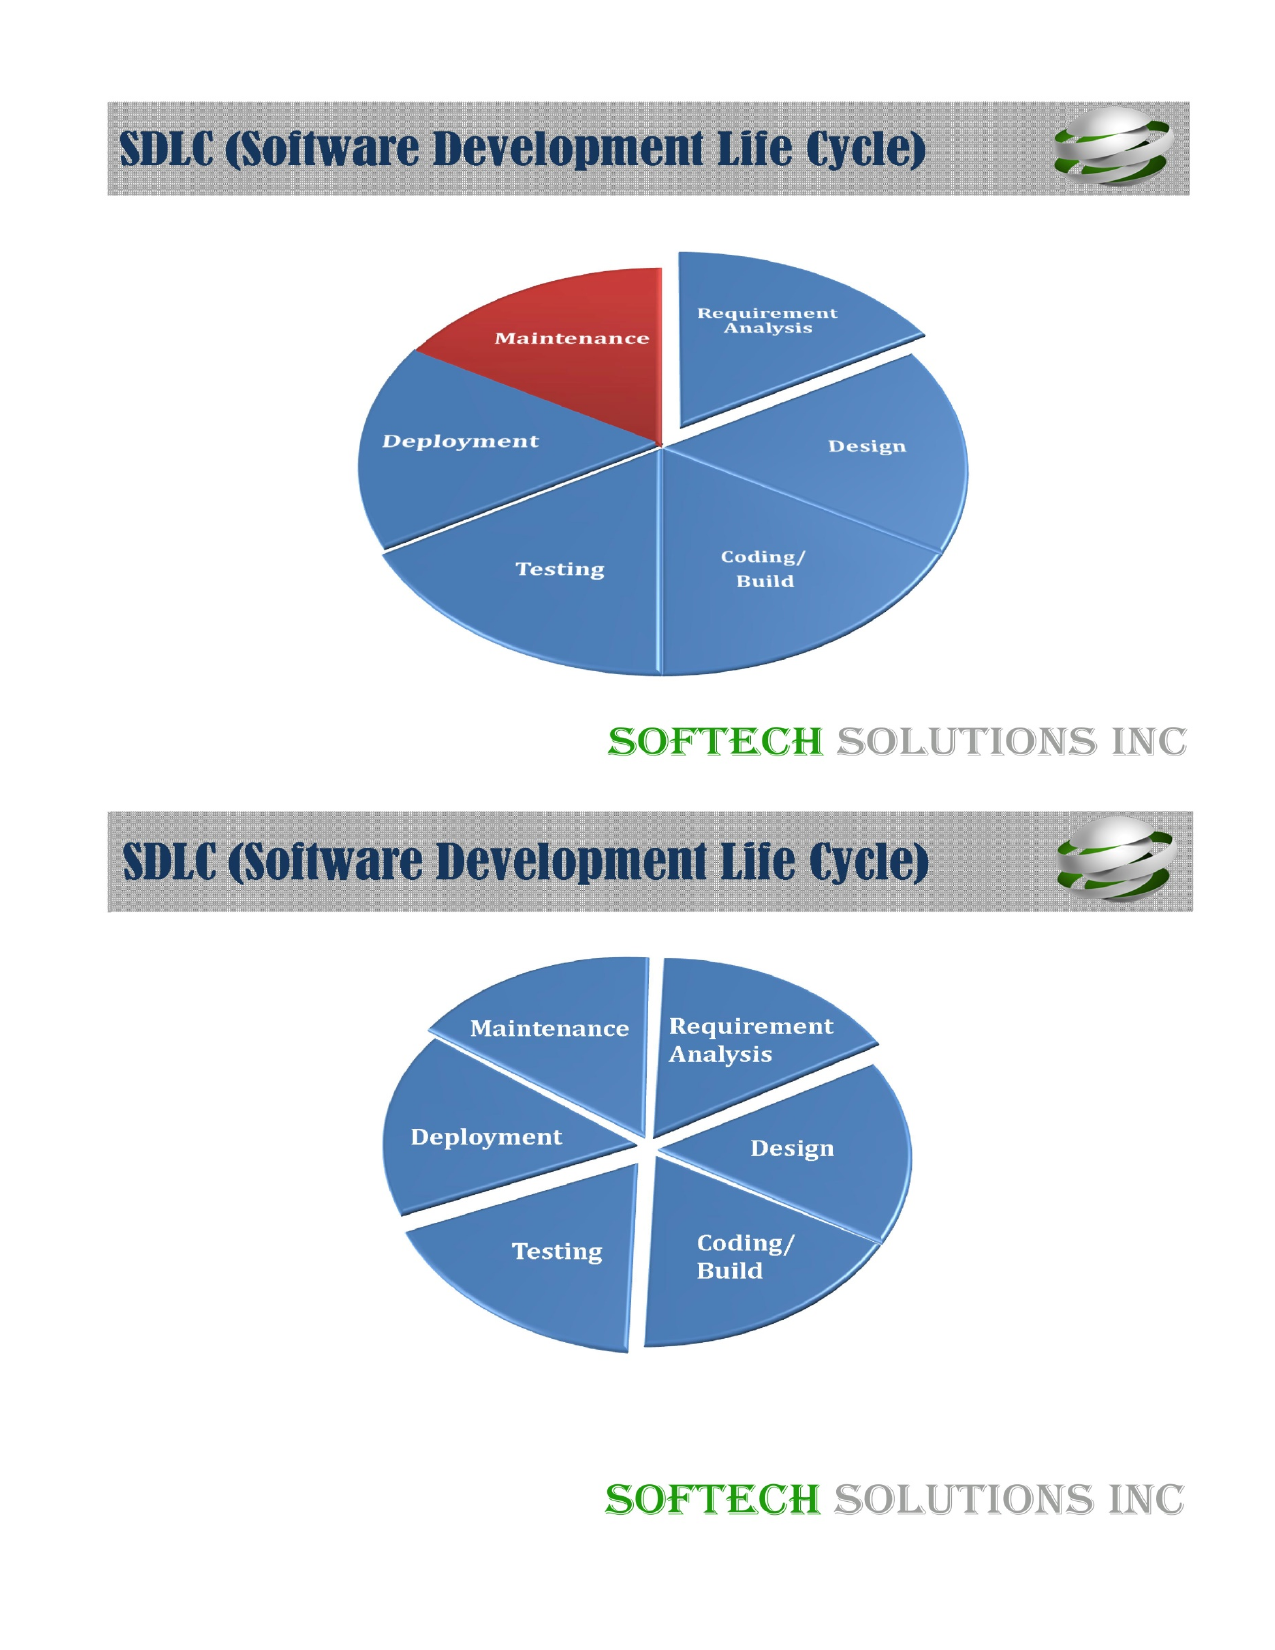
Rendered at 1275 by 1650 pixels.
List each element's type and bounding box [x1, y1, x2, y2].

picture [75, 75, 1222, 779]
picture [75, 782, 1222, 1541]
